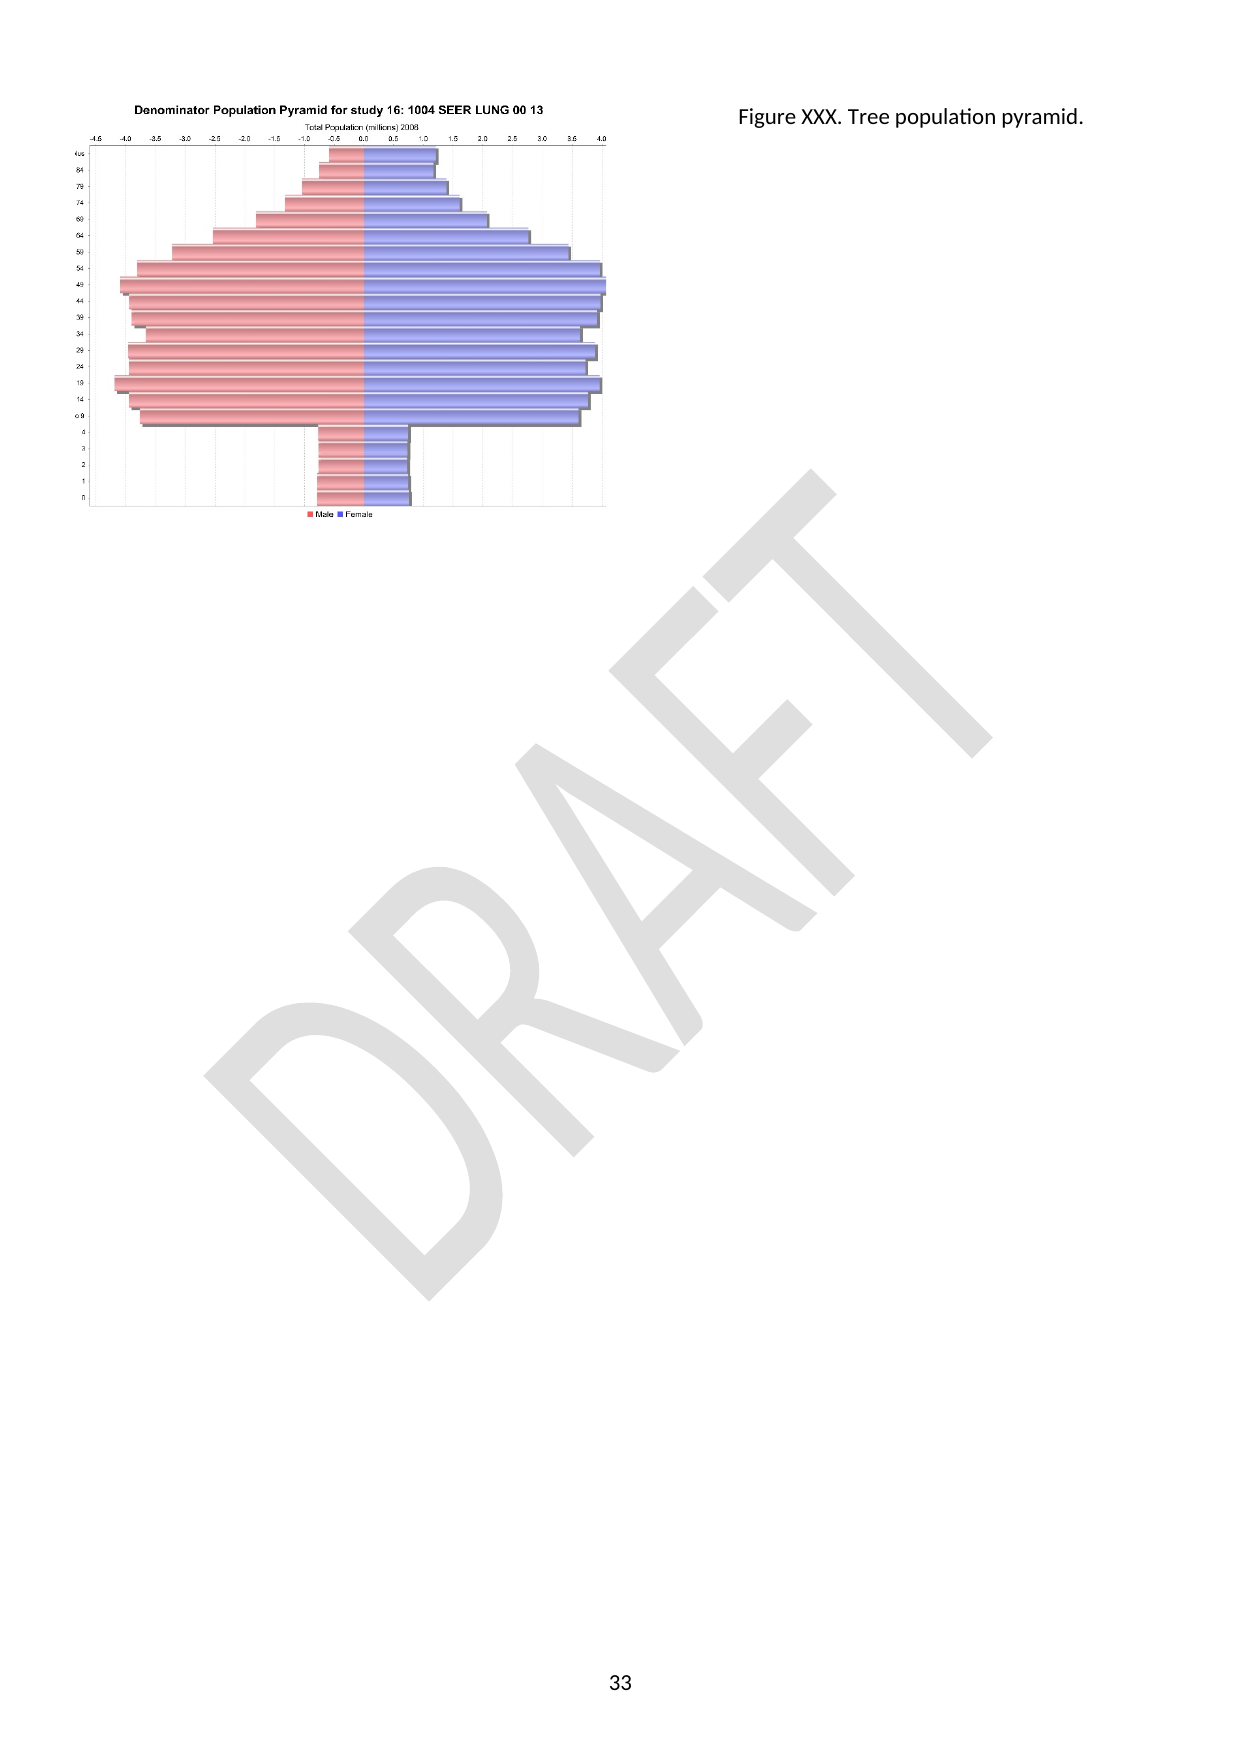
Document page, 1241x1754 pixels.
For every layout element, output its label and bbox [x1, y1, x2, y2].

picture [75, 101, 607, 522]
